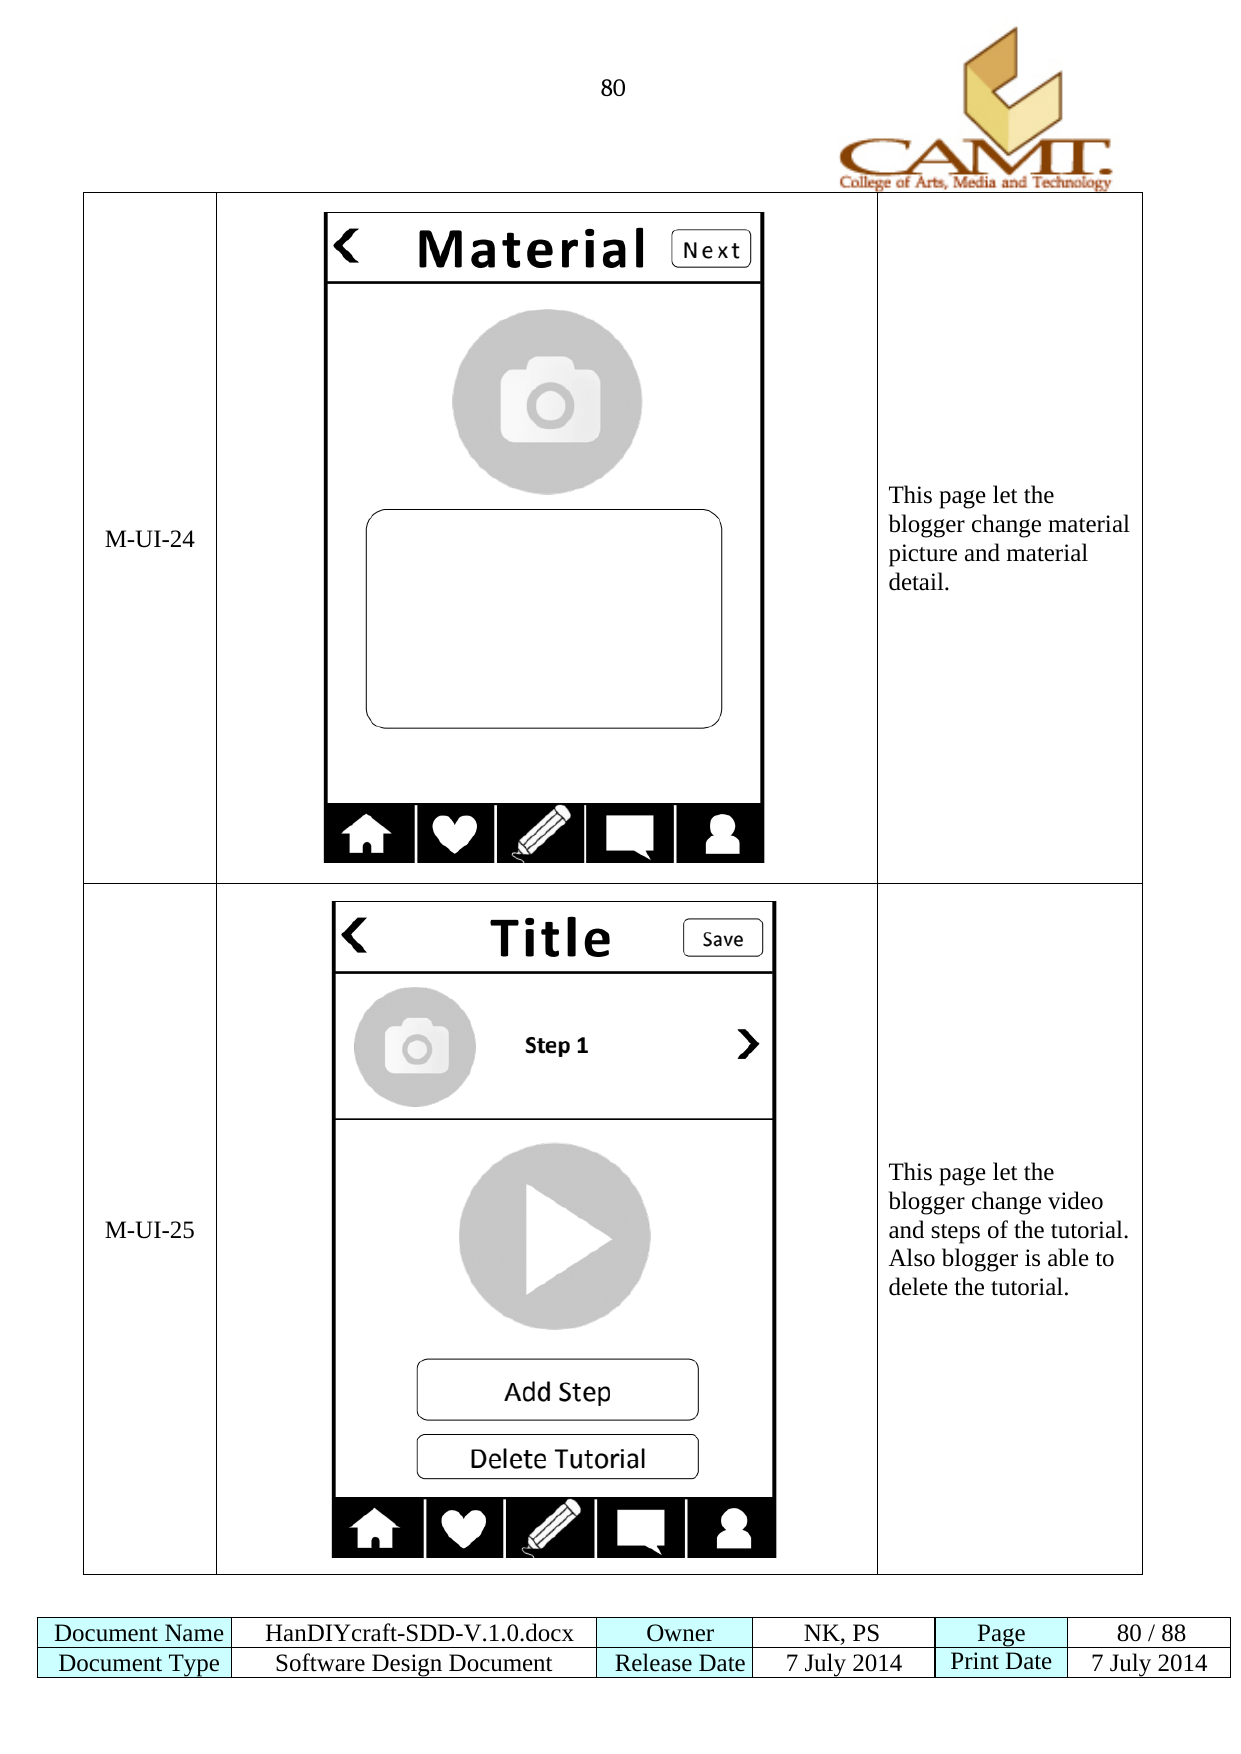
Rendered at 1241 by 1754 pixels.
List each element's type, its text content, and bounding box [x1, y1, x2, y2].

table_cell This page let the blogger change material picture and material detail. [878, 193, 1142, 883]
table_cell M-UI-25 [84, 884, 216, 1574]
table_cell [217, 193, 877, 883]
picture [755, 18, 1221, 207]
table_cell M-UI-24 [84, 193, 216, 883]
table_cell This page let the blogger change video and steps of the tutorial. Also blogger is able to delete the tutorial. [878, 884, 1142, 1574]
table_cell [217, 884, 877, 1574]
